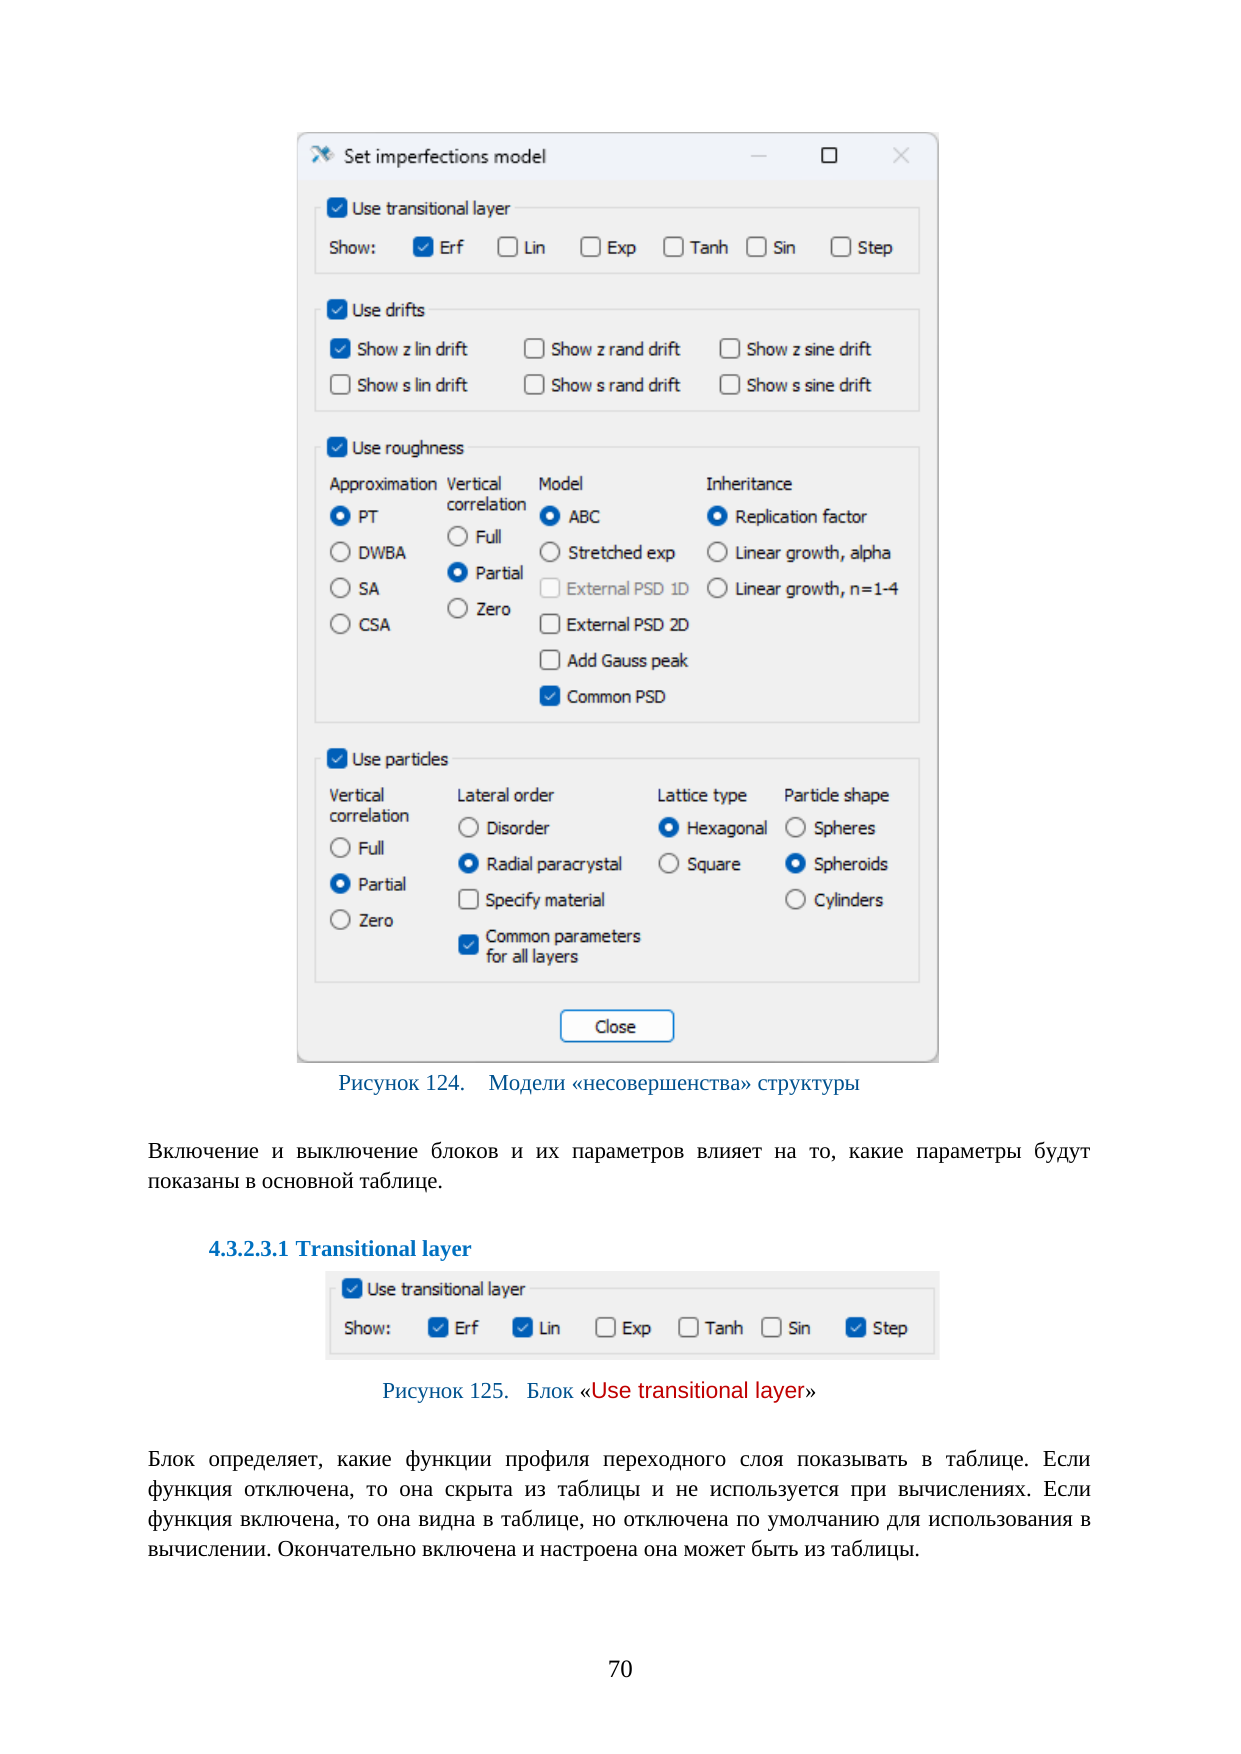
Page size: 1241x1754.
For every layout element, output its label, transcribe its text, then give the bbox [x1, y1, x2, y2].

picture [325, 1271, 940, 1360]
text Блок определяет, какие функции профиля переходного слоя показывать в таблице. Если функция отключена, то она скрыта из таблицы и не используется при вычислениях. Если функция включена, то она видна в таблице, но отключена по умолчанию для использования в вычислении. Окончательно включена и настроена она может быть из таблицы. [148, 1445, 1093, 1562]
subtitle Transitional layer [209, 1235, 1093, 1261]
text Включение и выключение блоков и их параметров влияет на то, какие параметры будут показаны в основной таблице. [148, 1137, 1093, 1194]
picture [296, 132, 939, 1063]
